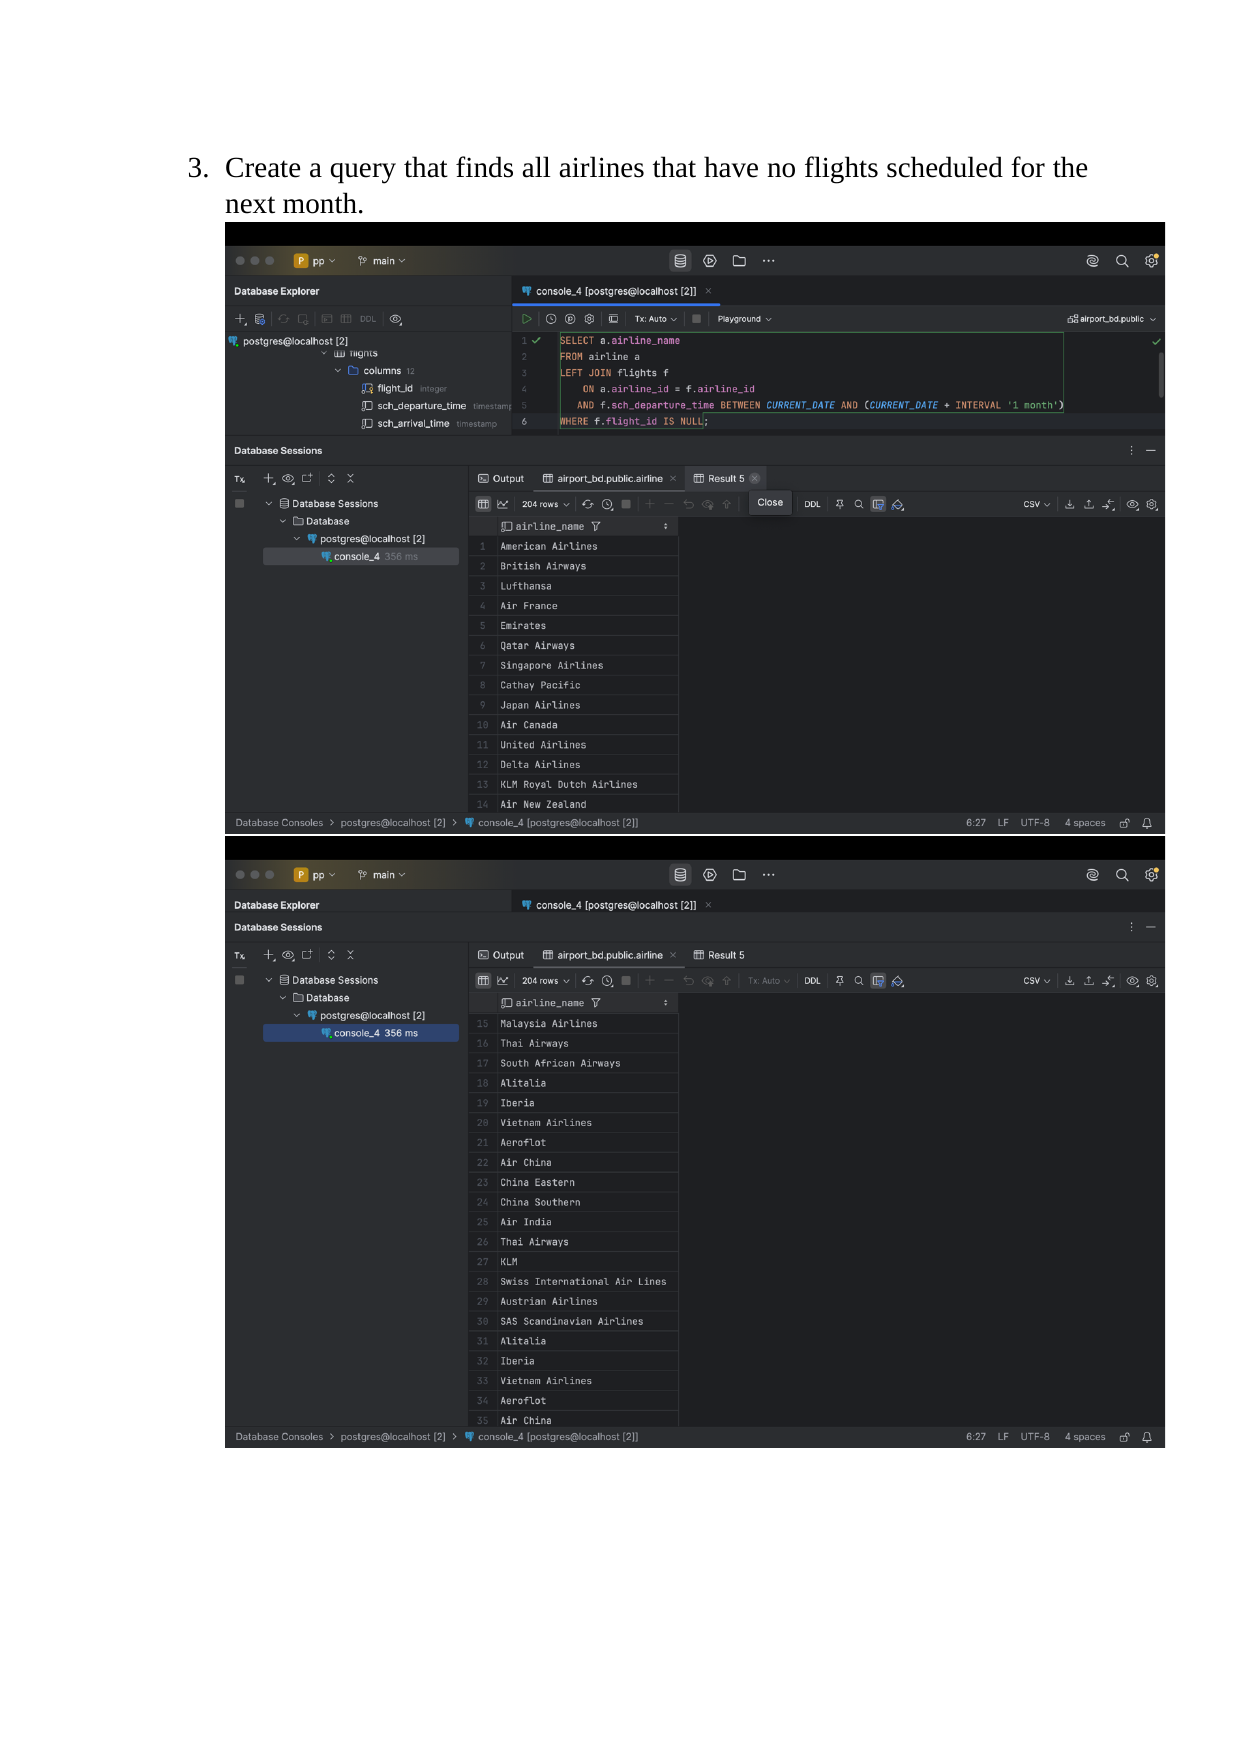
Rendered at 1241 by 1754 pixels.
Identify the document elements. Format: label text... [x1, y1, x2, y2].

picture [225, 836, 1166, 1448]
list Create a query that finds all airlines that have no flights scheduled for the next month. [187, 150, 1090, 220]
picture [225, 222, 1166, 834]
